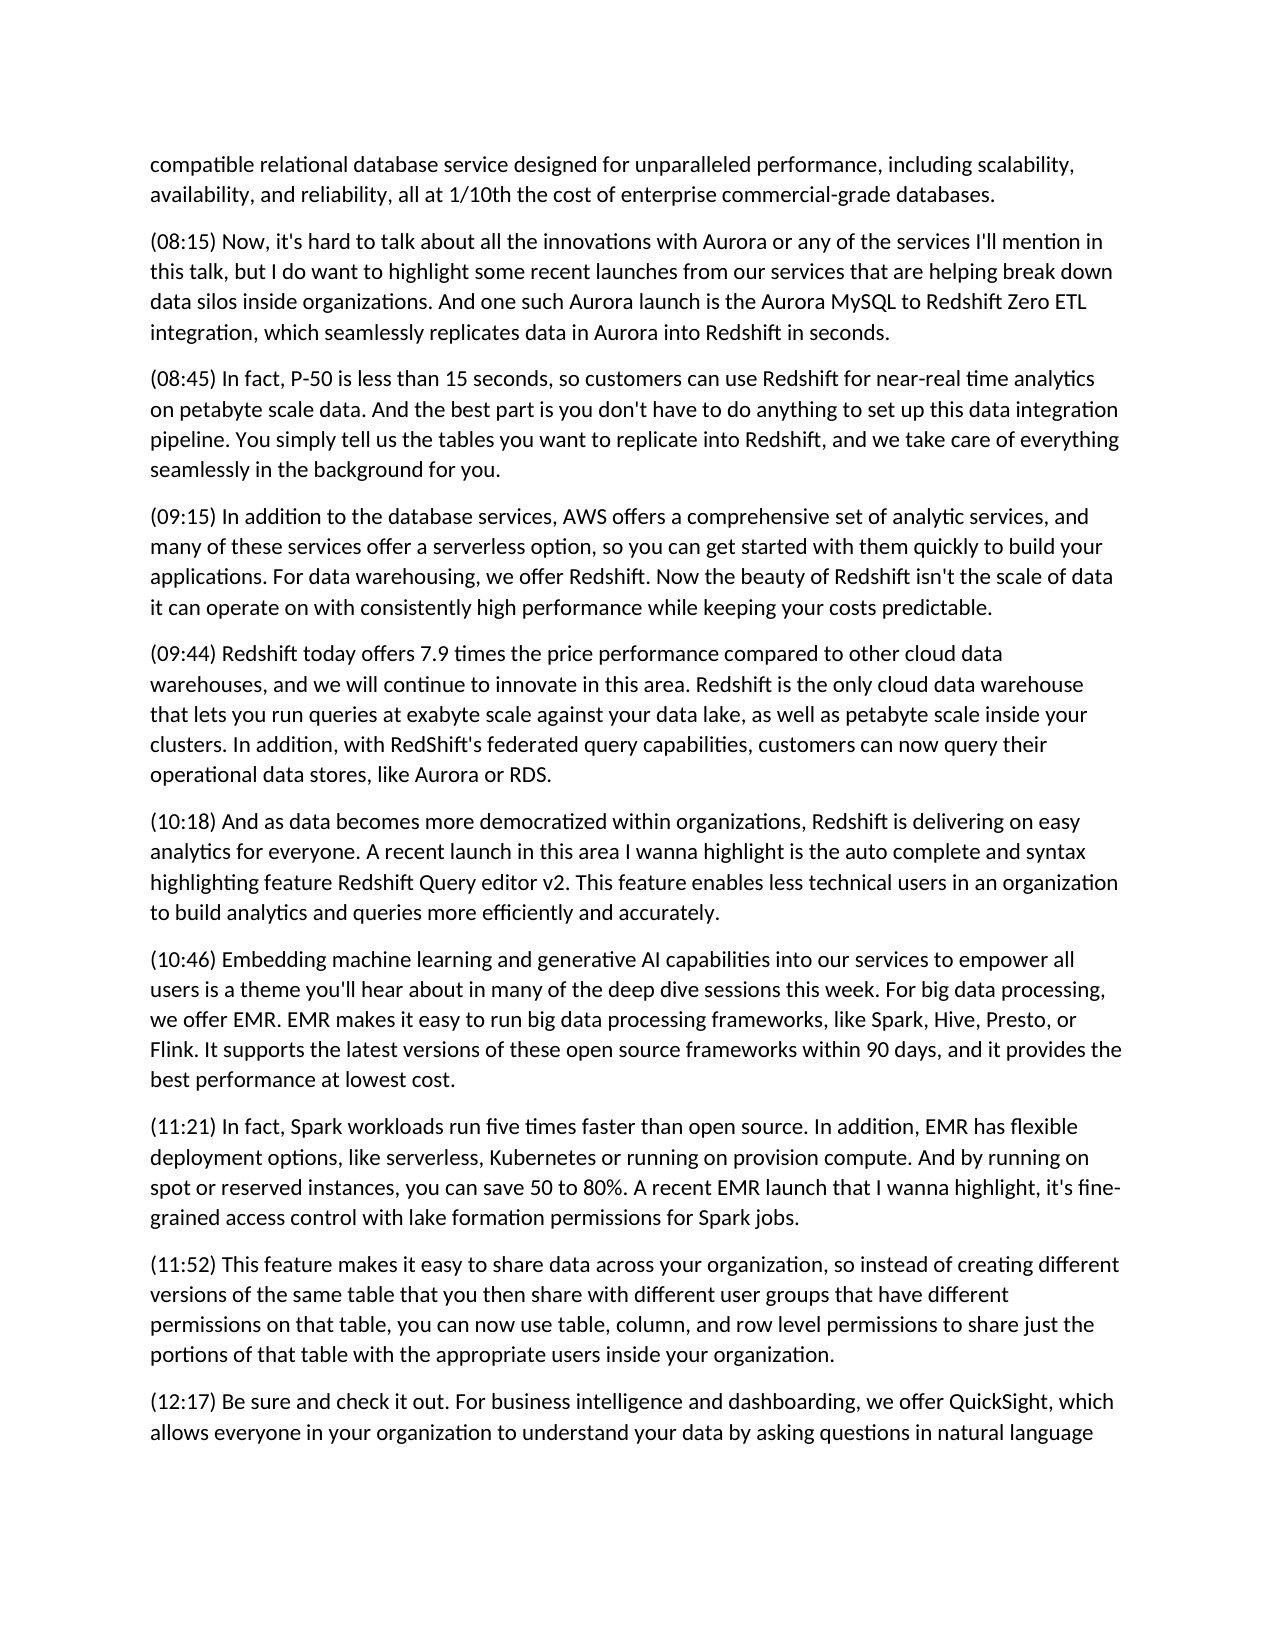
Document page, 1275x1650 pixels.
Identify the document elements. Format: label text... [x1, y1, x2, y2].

text (09:44) Redshift today offers 7.9 times the price performance compared to other cloud data warehouses, and we will continue to innovate in this area. Redshift is the only cloud data warehouse that lets you run queries at exabyte scale against your data lake, as well as petabyte scale inside your clusters. In addition, with RedShift's federated query capabilities, customers can now query their operational data stores, like Aurora or RDS. [150, 639, 1125, 788]
text (08:15) Now, it's hard to talk about all the innovations with Aurora or any of the services I'll mention in this talk, but I do want to highlight some recent launches from our services that are helping break down data silos inside organizations. And one such Aurora launch is the Aurora MySQL to Redshift Zero ETL integration, which seamlessly replicates data in Aurora into Redshift in seconds. [150, 227, 1125, 346]
text (08:45) In fact, P-50 is less than 15 seconds, so customers can use Redshift for near-real time analytics on petabyte scale data. And the best part is you don't have to do anything to set up this data integration pipeline. You simply tell us the tables you want to replicate into Redshift, and we take care of everything seamlessly in the background for you. [150, 364, 1125, 483]
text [150, 1387, 1125, 1446]
text (11:52) This feature makes it easy to share data across your organization, so instead of creating different versions of the same table that you then share with different user groups that have different permissions on that table, you can now use table, column, and row level permissions to share just the portions of that table with the appropriate users inside your organization. [150, 1250, 1125, 1369]
text (10:18) And as data becomes more democratized within organizations, Redshift is delivering on easy analytics for everyone. A recent launch in this area I wanna highlight is the auto complete and syntax highlighting feature Redshift Query editor v2. This feature enables less technical users in an organization to build analytics and queries more efficiently and accurately. [150, 807, 1125, 926]
text (10:46) Embedding machine learning and generative AI capabilities into our services to empower all users is a theme you'll hear about in many of the deep dive sessions this week. For big data processing, we offer EMR. EMR makes it easy to run big data processing frameworks, like Spark, Hive, Presto, or Flink. It supports the latest versions of these open source frameworks within 90 days, and it provides the best performance at lowest cost. [150, 945, 1125, 1094]
text (11:21) In fact, Spark workloads run five times faster than open source. In addition, EMR has flexible deployment options, like serverless, Kubernetes or running on provision compute. And by running on spot or reserved instances, you can save 50 to 80%. A recent EMR launch that I wanna highlight, it's fine-grained access control with lake formation permissions for Spark jobs. [150, 1112, 1125, 1231]
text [150, 150, 1125, 208]
text (09:15) In addition to the database services, AWS offers a comprehensive set of analytic services, and many of these services offer a serverless option, so you can get started with them quickly to build your applications. For data warehousing, we offer Redshift. Now the beauty of Redshift isn't the scale of data it can operate on with consistently high performance while keeping your costs predictable. [150, 502, 1125, 621]
